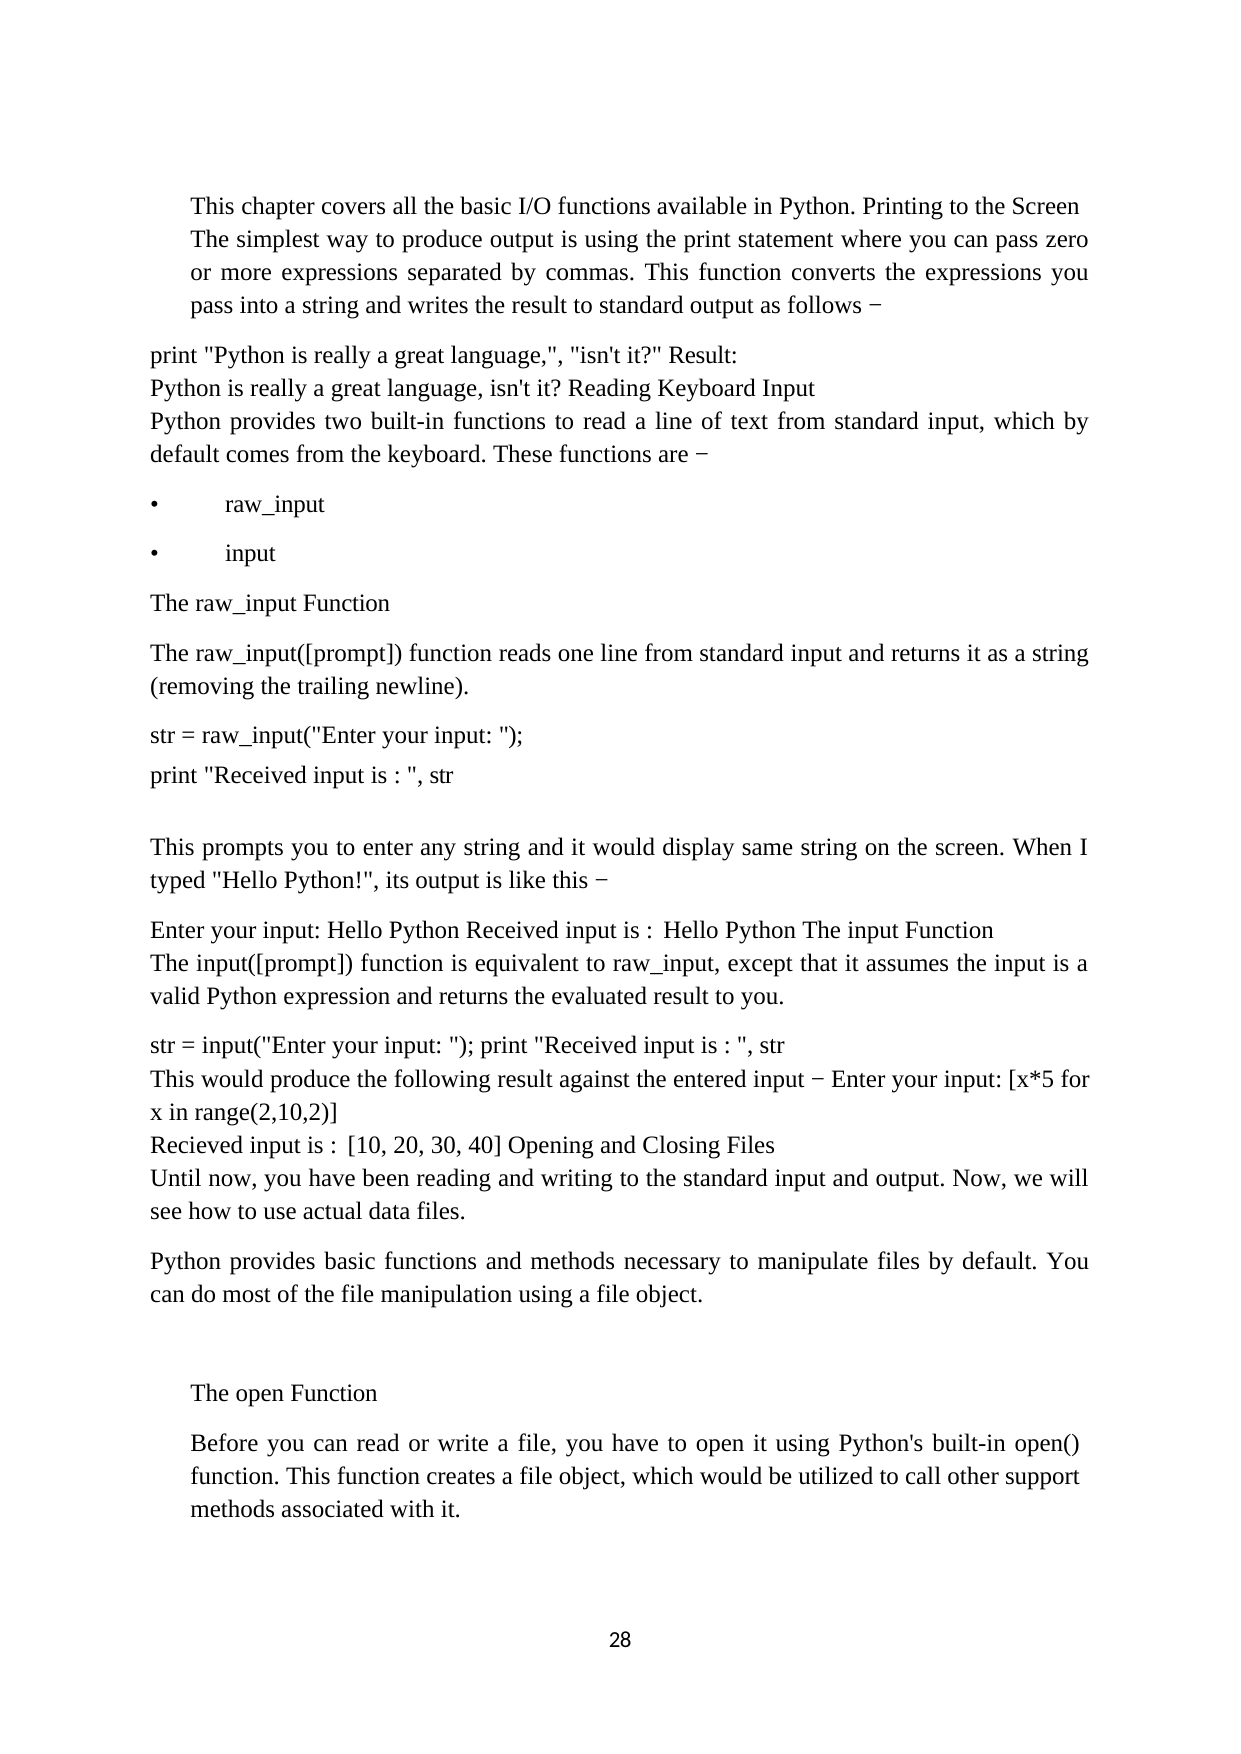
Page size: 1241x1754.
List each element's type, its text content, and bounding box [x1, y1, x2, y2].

text str = raw_input("Enter your input: "); [150, 721, 1090, 749]
text The simplest way to produce output is using the print statement where you can pass zero or more expressions separated by commas. This function converts the expressions you pass into a string and writes the result to standard output as follows − [190, 224, 1090, 319]
text The input([prompt]) function is equivalent to raw_input, except that it assumes the input is a valid Python expression and returns the evaluated result to you. [150, 948, 1090, 1010]
list input [150, 538, 1090, 567]
text Enter your input: Hello Python Received input is : Hello Python The input Function [150, 915, 1090, 944]
text The open Function [190, 1378, 1080, 1407]
text This would produce the following result against the entered input − Enter your input: [x*5 for x in range(2,10,2)] [150, 1064, 1090, 1126]
text Until now, you have been reading and writing to the standard input and output. Now, we will see how to use actual data files. [150, 1163, 1090, 1225]
text Python provides two built-in functions to read a line of text from standard input, which by default comes from the keyboard. These functions are − [150, 406, 1090, 468]
text Recieved input is : [10, 20, 30, 40] Opening and Closing Files [150, 1130, 1090, 1159]
list raw_input [150, 489, 1090, 517]
text print "Python is really a great language,", "isn't it?" Result: [150, 340, 1090, 369]
text This chapter covers all the basic I/O functions available in Python. Printing to the Screen [190, 191, 1090, 220]
text str = input("Enter your input: "); print "Received input is : ", str [150, 1031, 1090, 1059]
text The raw_input([prompt]) function reads one line from standard input and returns it as a string (removing the trailing newline). [150, 638, 1090, 699]
text Before you can read or write a file, you have to open it using Python's built-in open() function. This function creates a file object, which would be utilized to call other support methods associated with it. [190, 1428, 1080, 1523]
text Python provides basic functions and methods necessary to manipulate files by default. You can do most of the file manipulation using a file object. [150, 1246, 1090, 1308]
text This prompts you to enter any string and it would display same string on the screen. When I typed "Hello Python!", its output is like this − [150, 832, 1090, 894]
text print "Received input is : ", str [150, 760, 1090, 789]
text The raw_input Function [150, 588, 1090, 617]
text Python is really a great language, isn't it? Reading Keyboard Input [150, 373, 1090, 402]
